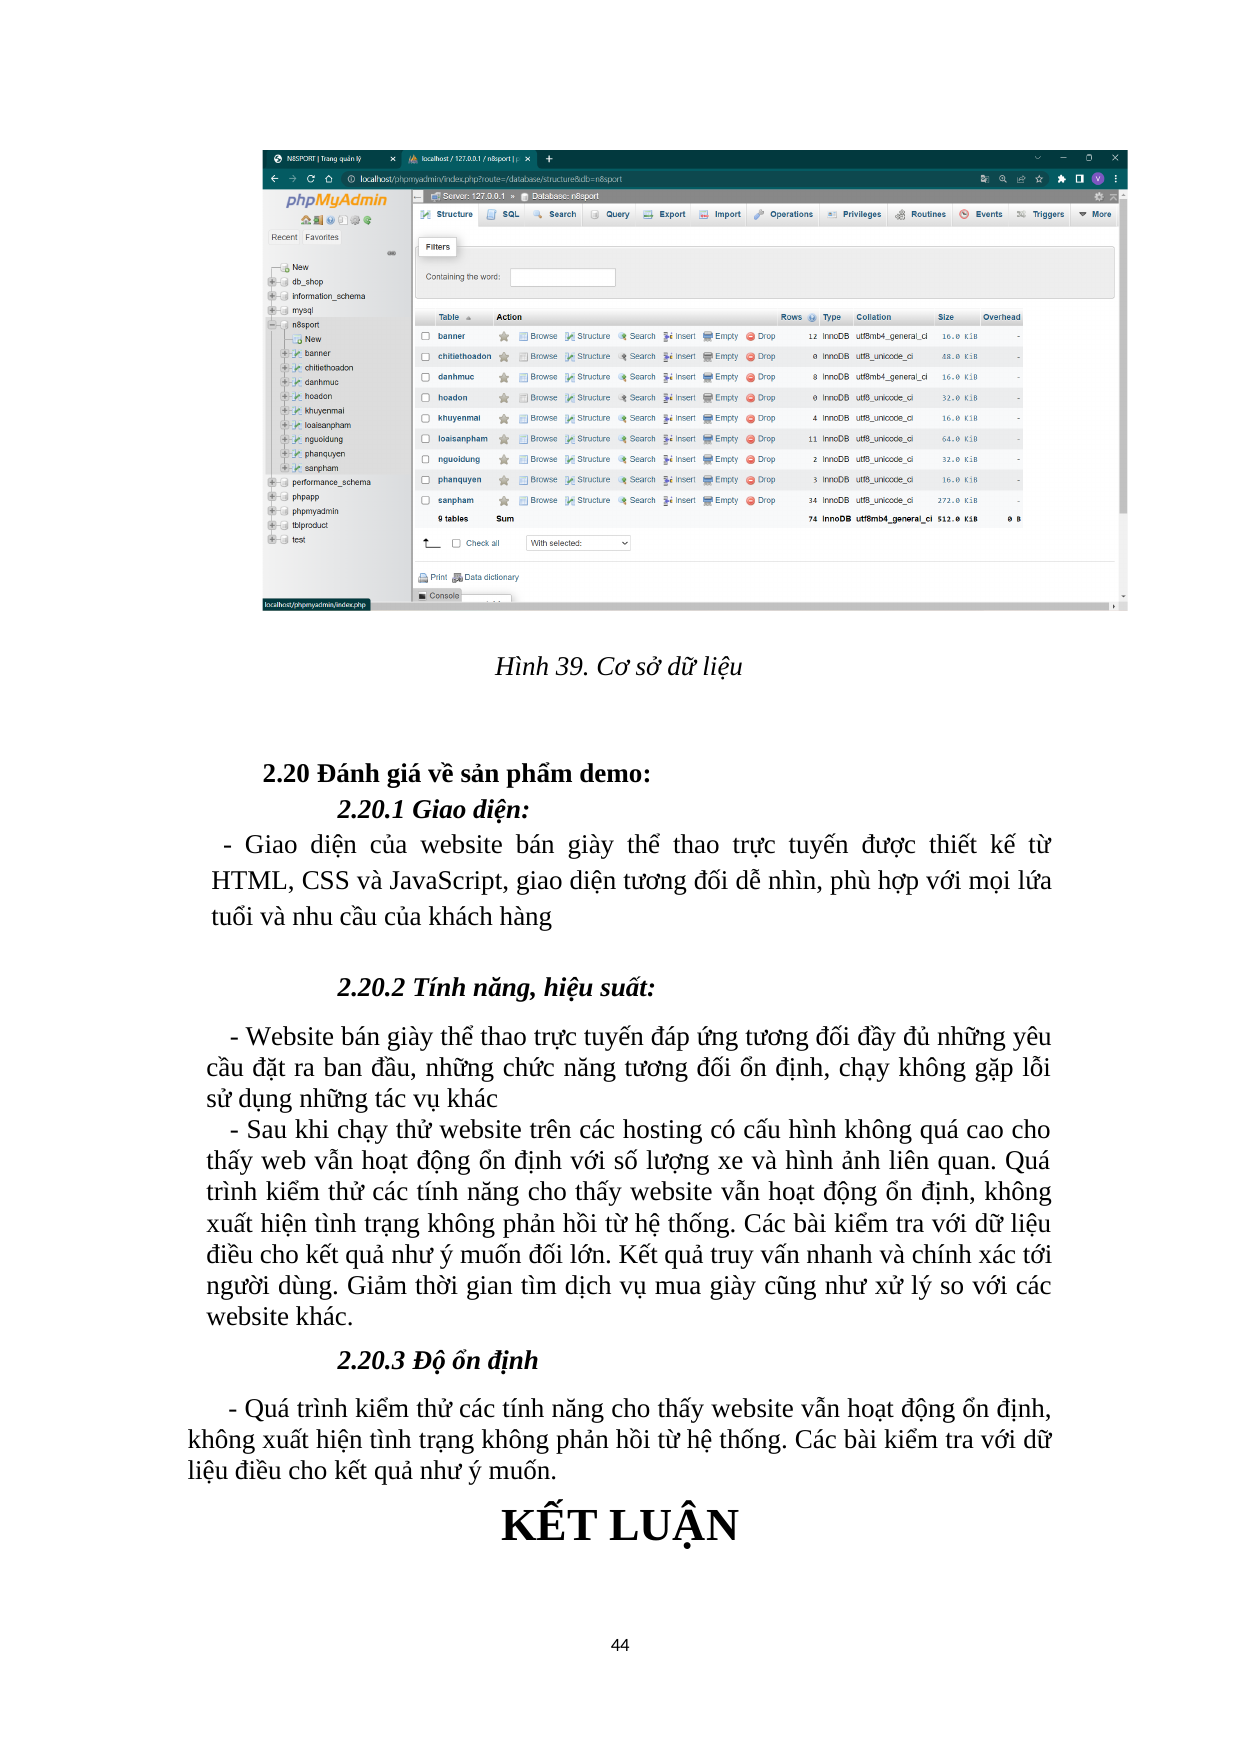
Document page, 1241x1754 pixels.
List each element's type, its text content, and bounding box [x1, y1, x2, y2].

list 2.20.1 Giao diện: [262, 793, 1053, 824]
list - Website bán giày thể thao trực tuyến đáp ứng tương đối đầy đủ những yêu cầu đặt ra ban đầu, những chức năng tương đối ổn định, chạy không gặp lỗi sử dụng những tác vụ khác [206, 1020, 1053, 1113]
subtitle KẾT LUẬN [187, 1498, 1053, 1551]
picture [262, 150, 1128, 611]
list - Sau khi chạy thử website trên các hosting có cấu hình không quá cao cho thấy web vẫn hoạt động ổn định với số lượng xe và hình ảnh liên quan. Quá trình kiểm thử các tính năng cho thấy website vẫn hoạt động ổn định, không xuất hiện tình trạng không phản hồi từ hệ thống. Các bài kiểm tra với dữ liệu điều cho kết quả như ý muốn đối lớn. Kết quả truy vấn nhanh và chính xác tới người dùng. Giảm thời gian tìm dịch vụ mua giày cũng như xử lý so với các website khác. [206, 1113, 1053, 1331]
list - Quá trình kiểm thử các tính năng cho thấy website vẫn hoạt động ổn định, không xuất hiện tình trạng không phản hồi từ hệ thống. Các bài kiểm tra với dữ liệu điều cho kết quả như ý muốn. [187, 1392, 1053, 1485]
text Hình 39. Cơ sở dữ liệu [187, 650, 1053, 681]
list Đánh giá về sản phẩm demo: [262, 757, 1053, 788]
list 2.20.3 Độ ổn định [262, 1344, 1053, 1375]
list 2.20.2 Tính năng, hiệu suất: [262, 972, 1053, 1003]
list - Giao diện của website bán giày thể thao trực tuyến được thiết kế từ HTML, CSS và JavaScript, giao diện tương đối dễ nhìn, phù hợp với mọi lứa tuổi và nhu cầu của khách hàng [211, 829, 1053, 931]
